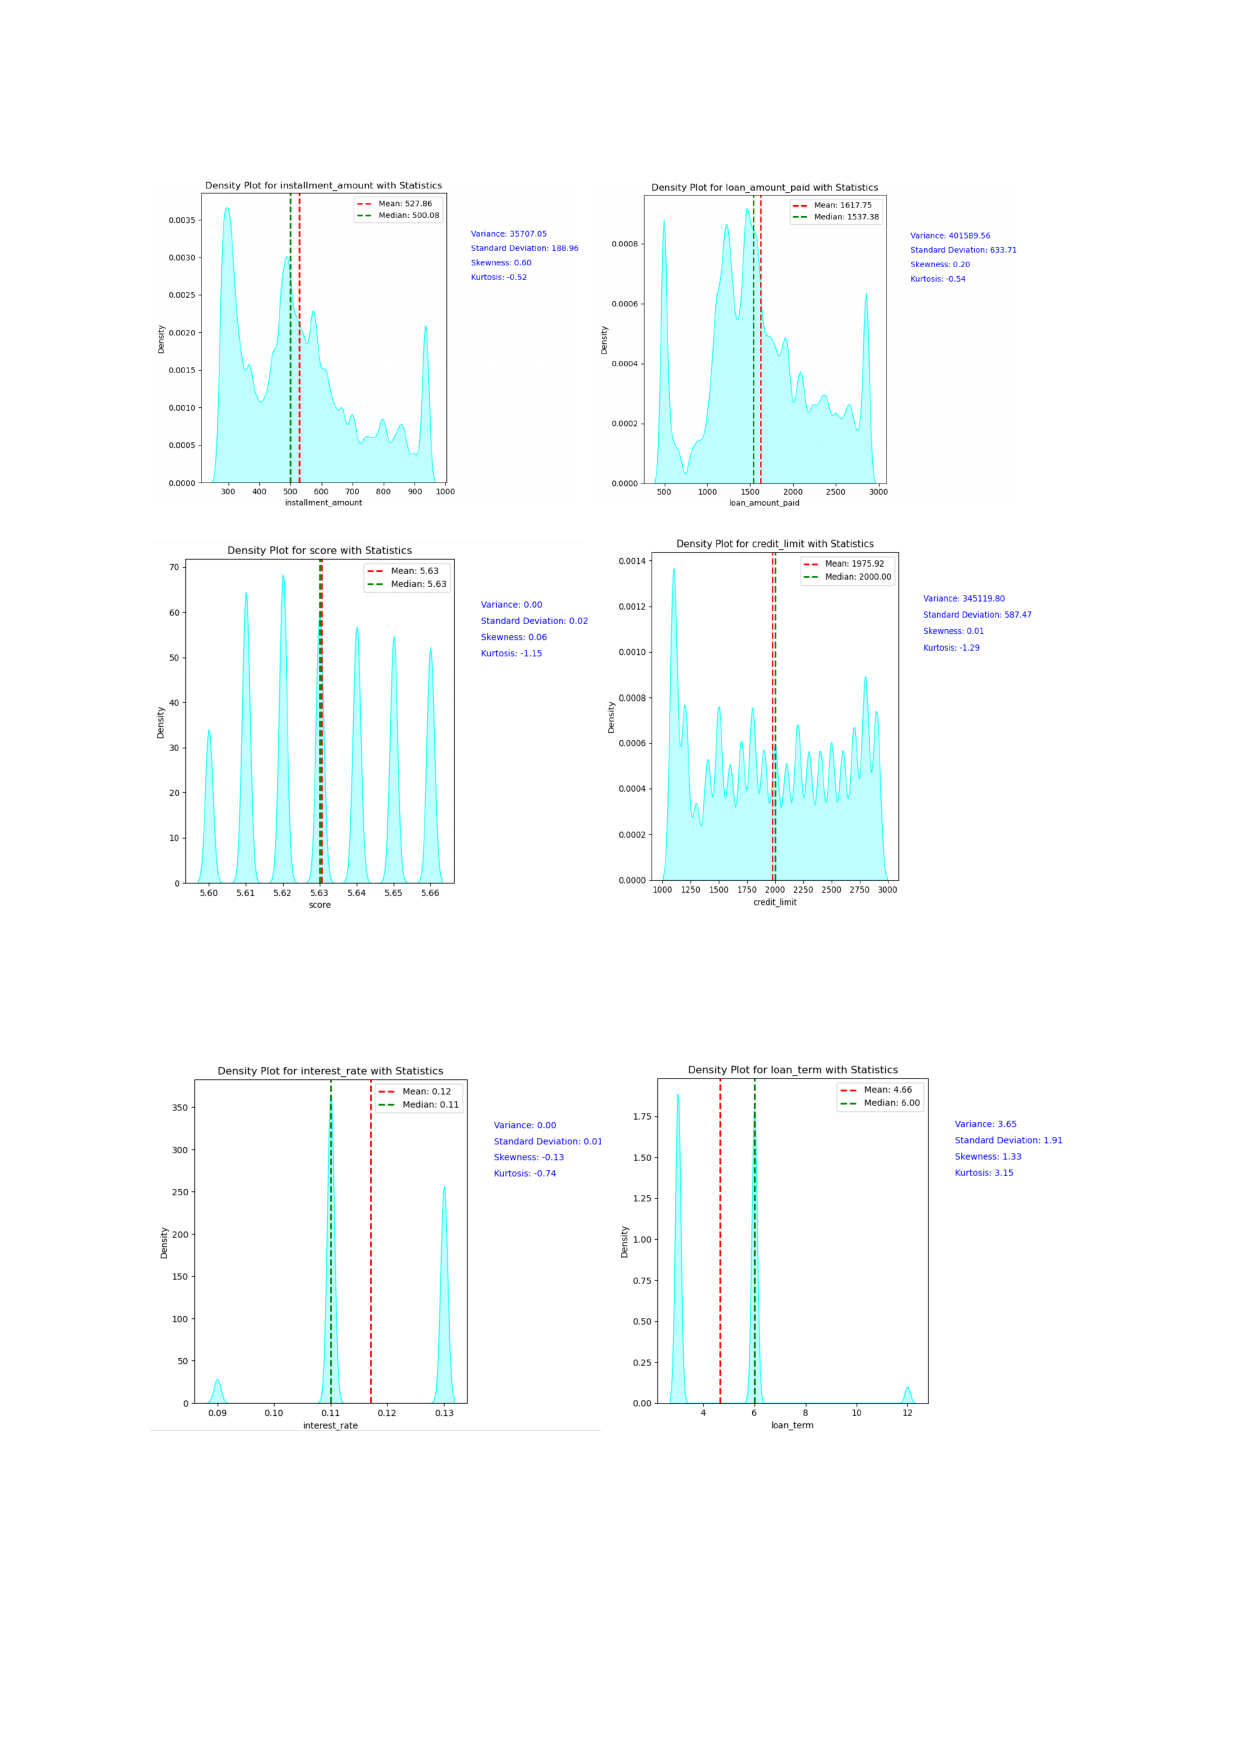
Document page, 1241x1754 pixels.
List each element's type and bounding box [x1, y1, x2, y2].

picture [150, 543, 589, 909]
picture [150, 1061, 602, 1431]
picture [590, 181, 1019, 507]
picture [150, 180, 579, 507]
picture [612, 1063, 1068, 1431]
picture [600, 537, 1033, 909]
